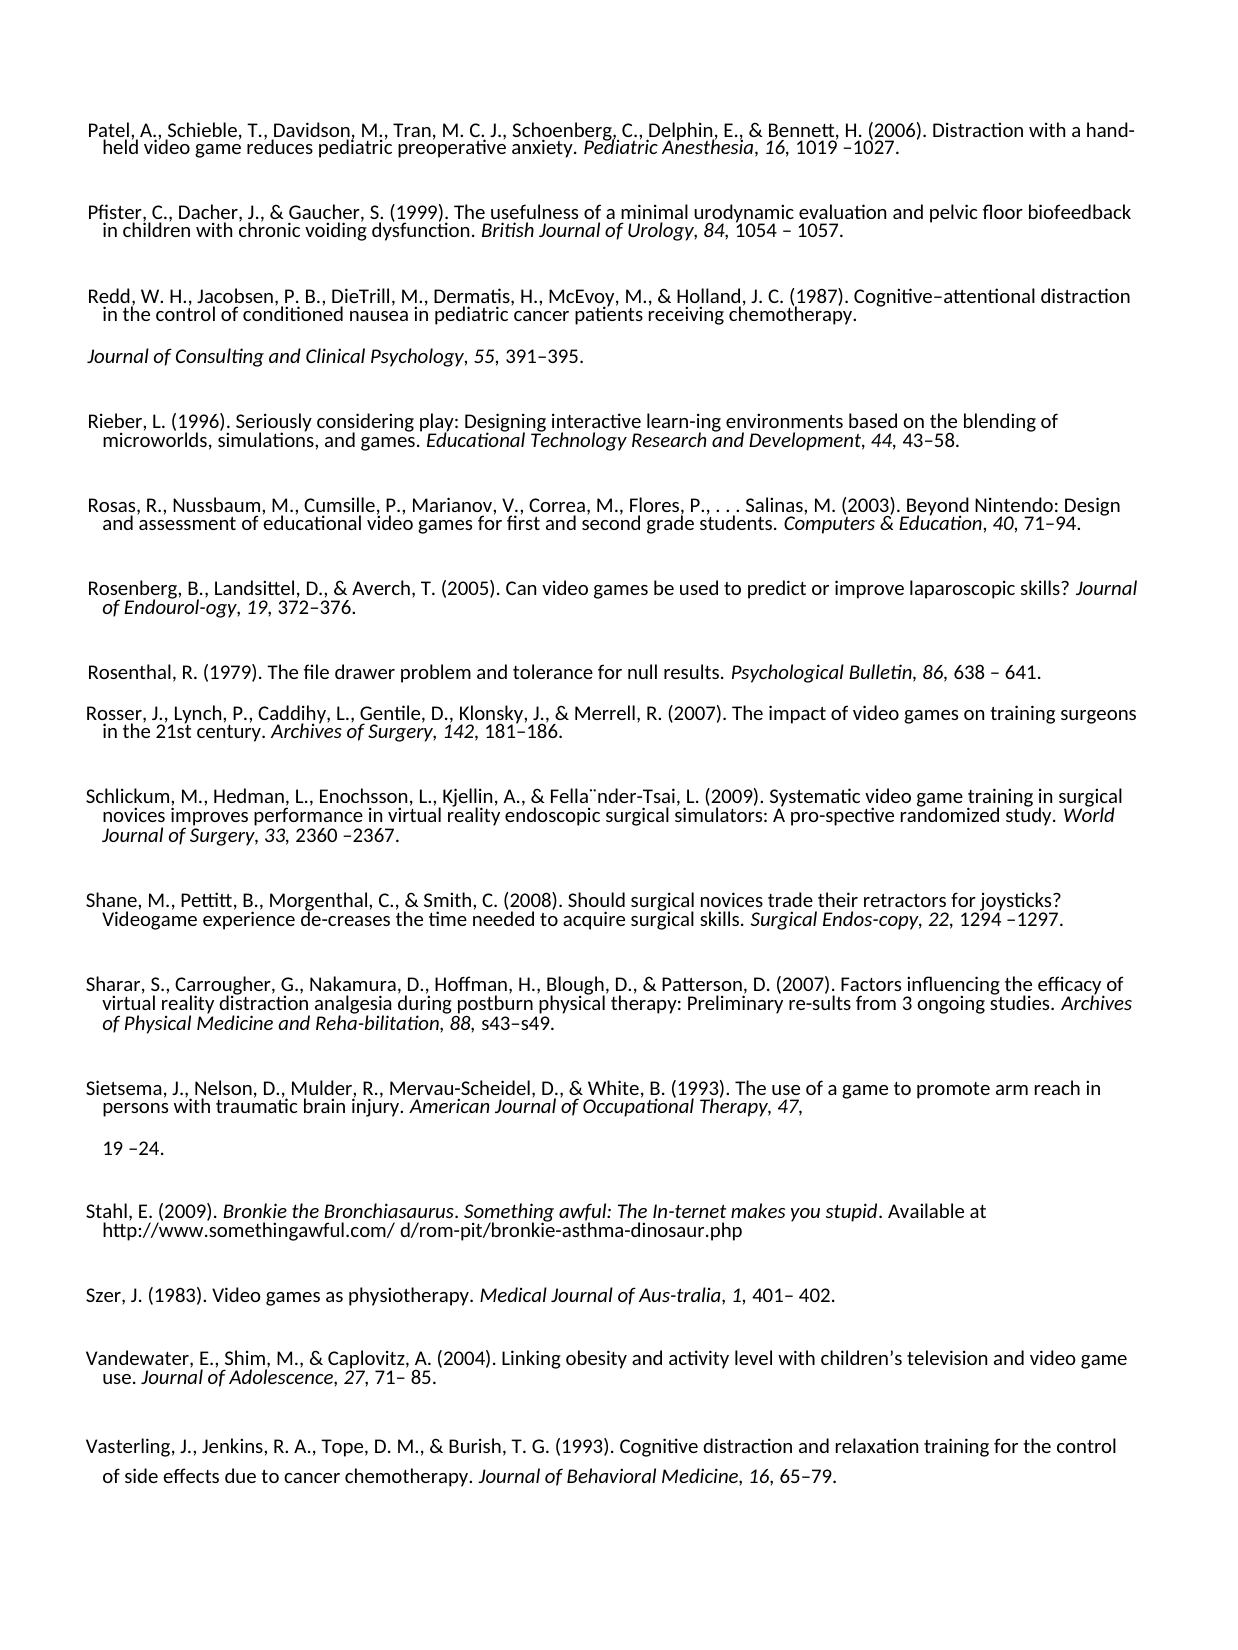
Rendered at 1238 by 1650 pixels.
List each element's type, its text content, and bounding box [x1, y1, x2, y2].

text Schlickum, M., Hedman, L., Enochsson, L., Kjellin, A., & Fella¨nder-Tsai, L. (2009). Systematic video game training in surgical novices improves performance in virtual reality endoscopic surgical simulators: A pro-spective randomized study. World Journal of Surgery, 33, 2360 –2367. [86, 788, 1139, 847]
text Rosas, R., Nussbaum, M., Cumsille, P., Marianov, V., Correa, M., Flores, P., . . . Salinas, M. (2003). Beyond Nintendo: Design and assessment of educational video games for first and second grade students. Computers & Education, 40, 71–94. [87, 497, 1139, 535]
text Rosenberg, B., Landsittel, D., & Averch, T. (2005). Can video games be used to predict or improve laparoscopic skills? Journal of Endourol-ogy, 19, 372–376. [87, 580, 1139, 619]
text Journal of Consulting and Clinical Psychology, 55, 391–395. [87, 348, 1139, 368]
text Szer, J. (1983). Video games as physiotherapy. Medical Journal of Aus-tralia, 1, 401– 402. [86, 1287, 1139, 1306]
text Patel, A., Schieble, T., Davidson, M., Tran, M. C. J., Schoenberg, C., Delphin, E., & Bennett, H. (2006). Distraction with a hand-held video game reduces pediatric preoperative anxiety. Pediatric Anesthesia, 16, 1019 –1027. [87, 122, 1139, 160]
text Rosser, J., Lynch, P., Caddihy, L., Gentile, D., Klonsky, J., & Merrell, R. (2007). The impact of video games on training surgeons in the 21st century. Archives of Surgery, 142, 181–186. [86, 704, 1139, 743]
text Sharar, S., Carrougher, G., Nakamura, D., Hoffman, H., Blough, D., & Patterson, D. (2007). Factors influencing the efficacy of virtual reality distraction analgesia during postburn physical therapy: Preliminary re-sults from 3 ongoing studies. Archives of Physical Medicine and Reha-bilitation, 88, s43–s49. [86, 976, 1139, 1036]
text Redd, W. H., Jacobsen, P. B., DieTrill, M., Dermatis, H., McEvoy, M., & Holland, J. C. (1987). Cognitive–attentional distraction in the control of conditioned nausea in pediatric cancer patients receiving chemotherapy. [87, 287, 1139, 327]
text Rosenthal, R. (1979). The file drawer problem and tolerance for null results. Psychological Bulletin, 86, 638 – 641. [87, 664, 1139, 684]
text Stahl, E. (2009). Bronkie the Bronchiasaurus. Something awful: The In-ternet makes you stupid. Available at http://www.somethingawful.com/ d/rom-pit/bronkie-asthma-dinosaur.php [86, 1203, 1139, 1242]
text 19 –24. [102, 1140, 1139, 1159]
text Shane, M., Pettitt, B., Morgenthal, C., & Smith, C. (2008). Should surgical novices trade their retractors for joysticks? Videogame experience de-creases the time needed to acquire surgical skills. Surgical Endos-copy, 22, 1294 –1297. [86, 892, 1139, 932]
text Pfister, C., Dacher, J., & Gaucher, S. (1999). The usefulness of a minimal urodynamic evaluation and pelvic floor biofeedback in children with chronic voiding dysfunction. British Journal of Urology, 84, 1054 – 1057. [87, 204, 1139, 243]
text Vasterling, J., Jenkins, R. A., Tope, D. M., & Burish, T. G. (1993). Cognitive distraction and relaxation training for the control of side effects due to cancer chemotherapy. Journal of Behavioral Medicine, 16, 65–79. [86, 1434, 1139, 1488]
text Vandewater, E., Shim, M., & Caplovitz, A. (2004). Linking obesity and activity level with children’s television and video game use. Journal of Adolescence, 27, 71– 85. [86, 1350, 1139, 1389]
text Rieber, L. (1996). Seriously considering play: Designing interactive learn-ing environments based on the blending of microworlds, simulations, and games. Educational Technology Research and Development, 44, 43–58. [87, 412, 1139, 452]
text Sietsema, J., Nelson, D., Mulder, R., Mervau-Scheidel, D., & White, B. (1993). The use of a game to promote arm reach in persons with traumatic brain injury. American Journal of Occupational Therapy, 47, [86, 1080, 1139, 1119]
